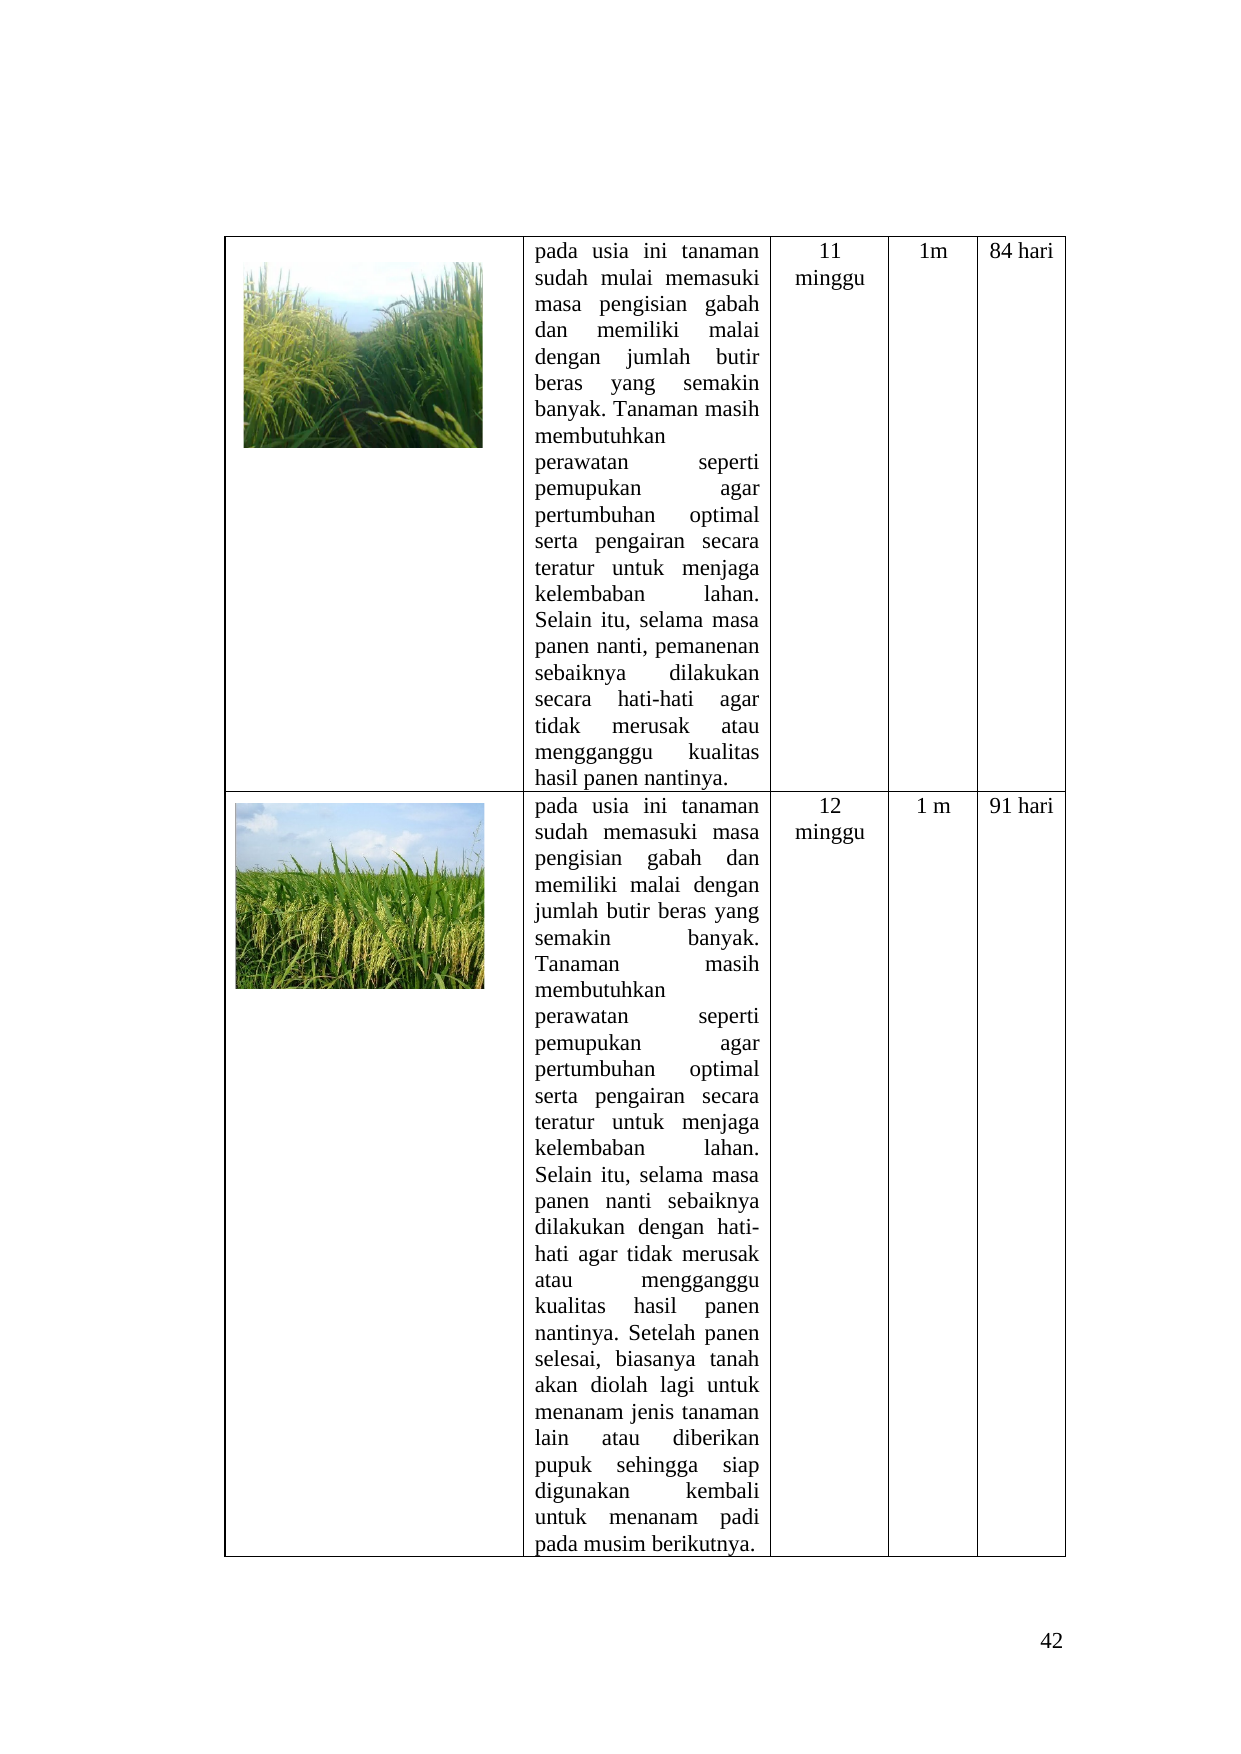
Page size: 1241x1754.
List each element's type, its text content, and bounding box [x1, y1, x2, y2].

table_cell [226, 792, 523, 1556]
picture [242, 262, 483, 447]
table_cell pada usia ini tanaman sudah mulai memasuki masa pengisian gabah dan memiliki malai dengan jumlah butir beras yang semakin banyak. Tanaman masih membutuhkan perawatan seperti pemupukan agar pertumbuhan optimal serta pengairan secara teratur untuk menjaga kelembaban lahan. Selain itu, selama masa panen nanti, pemanenan sebaiknya dilakukan secara hati-hati agar tidak merusak atau mengganggu kualitas hasil panen nantinya. [524, 237, 770, 791]
table_cell 11 minggu [771, 237, 888, 791]
table_cell 1 m [889, 792, 977, 1556]
picture [234, 803, 489, 988]
table_cell 1m [889, 237, 977, 791]
table_cell [226, 237, 523, 791]
table_cell 84 hari [978, 237, 1065, 791]
table_cell 91 hari [978, 792, 1065, 1556]
table_cell pada usia ini tanaman sudah memasuki masa pengisian gabah dan memiliki malai dengan jumlah butir beras yang semakin banyak. Tanaman masih membutuhkan perawatan seperti pemupukan agar pertumbuhan optimal serta pengairan secara teratur untuk menjaga kelembaban lahan. Selain itu, selama masa panen nanti sebaiknya dilakukan dengan hati-hati agar tidak merusak atau mengganggu kualitas hasil panen nantinya. Setelah panen selesai, biasanya tanah akan diolah lagi untuk menanam jenis tanaman lain atau diberikan pupuk sehingga siap digunakan kembali untuk menanam padi pada musim berikutnya. [524, 792, 770, 1556]
table_cell 12 minggu [771, 792, 888, 1556]
